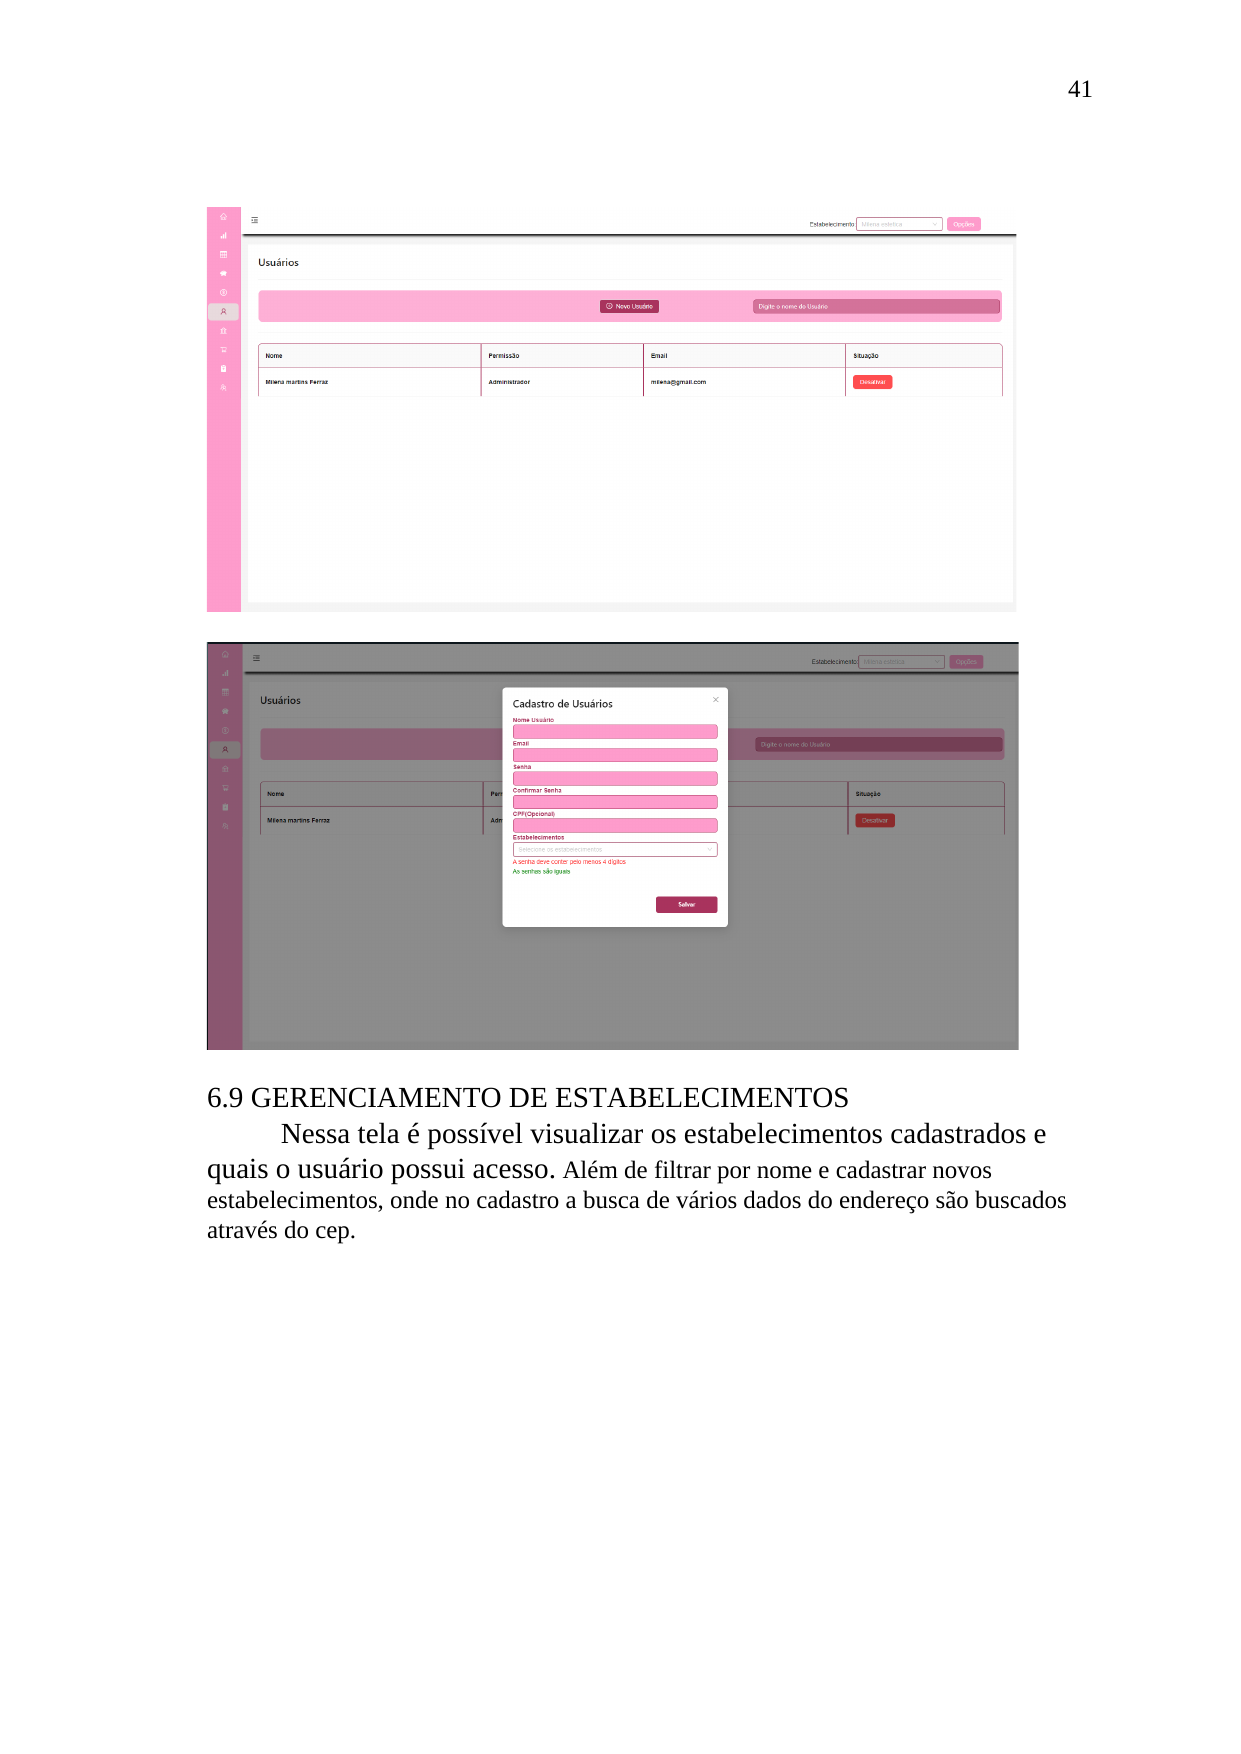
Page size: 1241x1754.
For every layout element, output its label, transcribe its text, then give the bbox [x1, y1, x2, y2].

text Nessa tela é possível visualizar os estabelecimentos cadastrados e quais o usuário possui acesso. Além de filtrar por nome e cadastrar novos estabelecimentos, onde no cadastro a busca de vários dados do endereço são buscados através do cep. [207, 1116, 1093, 1244]
subtitle 6.9 GERENCIAMENTO DE ESTABELECIMENTOS [207, 1080, 1233, 1114]
picture [206, 207, 1017, 612]
picture [206, 642, 1019, 1050]
